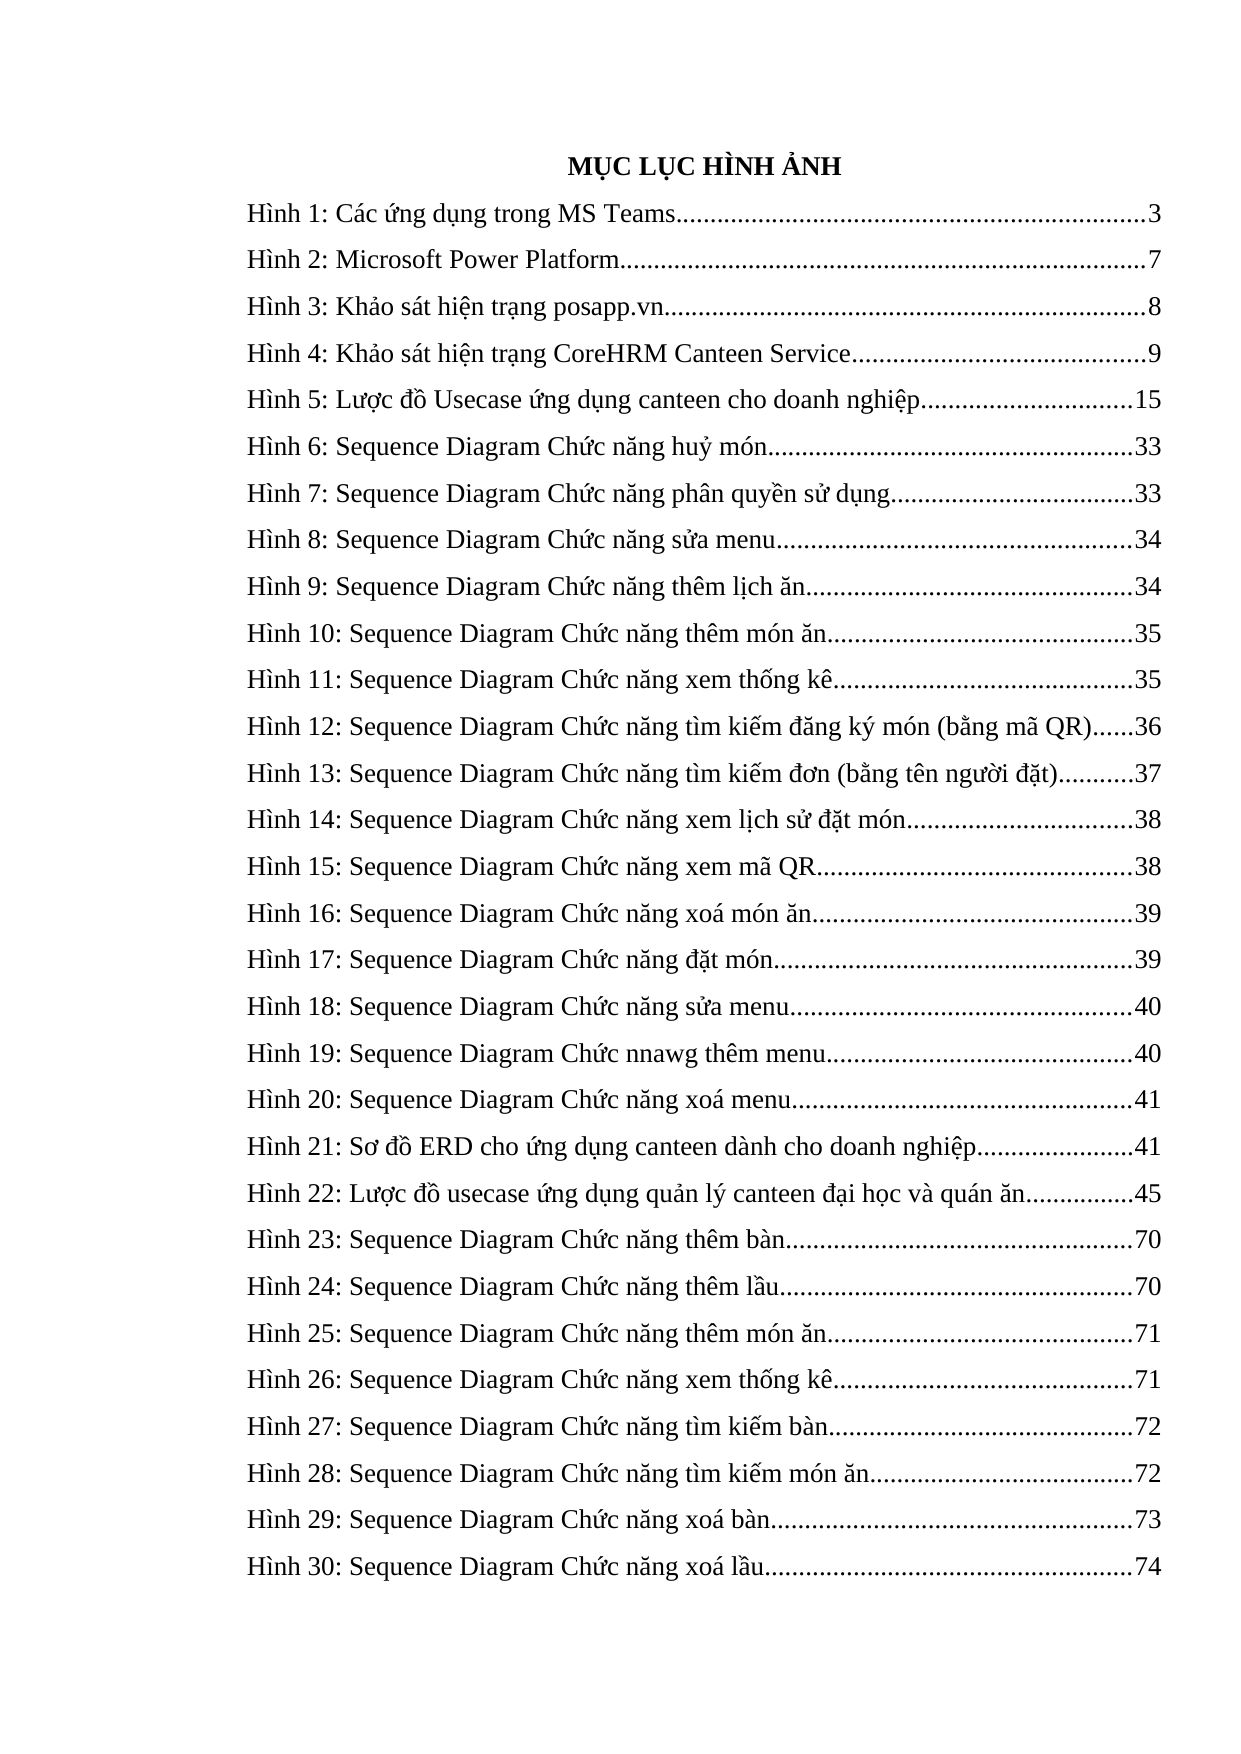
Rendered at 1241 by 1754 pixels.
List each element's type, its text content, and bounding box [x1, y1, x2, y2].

text Hình 19: Sequence Diagram Chức nnawg thêm menu 40 [187, 1037, 1162, 1068]
text Hình 27: Sequence Diagram Chức năng tìm kiếm bàn 72 [187, 1410, 1162, 1441]
text Hình 11: Sequence Diagram Chức năng xem thống kê 35 [187, 663, 1162, 694]
text Hình 16: Sequence Diagram Chức năng xoá món ăn 39 [187, 897, 1162, 928]
text Hình 2: Microsoft Power Platform 7 [187, 243, 1162, 274]
text Hình 12: Sequence Diagram Chức năng tìm kiếm đăng ký món (bằng mã QR) 36 [187, 710, 1162, 741]
text Hình 28: Sequence Diagram Chức năng tìm kiếm món ăn 72 [187, 1457, 1162, 1488]
text Hình 23: Sequence Diagram Chức năng thêm bàn 70 [187, 1223, 1162, 1254]
text Hình 5: Lược đồ Usecase ứng dụng canteen cho doanh nghiệp 15 [187, 383, 1162, 414]
text Hình 22: Lược đồ usecase ứng dụng quản lý canteen đại học và quán ăn 45 [187, 1177, 1162, 1208]
text MỤC LỤC HÌNH ẢNH [187, 150, 1162, 181]
text Hình 7: Sequence Diagram Chức năng phân quyền sử dụng 33 [187, 477, 1162, 508]
text Hình 3: Khảo sát hiện trạng posapp.vn 8 [187, 290, 1162, 321]
text Hình 14: Sequence Diagram Chức năng xem lịch sử đặt món 38 [187, 803, 1162, 834]
text Hình 9: Sequence Diagram Chức năng thêm lịch ăn 34 [187, 570, 1162, 601]
text Hình 4: Khảo sát hiện trạng CoreHRM Canteen Service 9 [187, 337, 1162, 368]
text Hình 24: Sequence Diagram Chức năng thêm lầu 70 [187, 1270, 1162, 1301]
text Hình 30: Sequence Diagram Chức năng xoá lầu 74 [187, 1550, 1162, 1581]
text Hình 6: Sequence Diagram Chức năng huỷ món 33 [187, 430, 1162, 461]
text Hình 15: Sequence Diagram Chức năng xem mã QR 38 [187, 850, 1162, 881]
text Hình 1: Các ứng dụng trong MS Teams 3 [187, 197, 1162, 228]
text Hình 10: Sequence Diagram Chức năng thêm món ăn 35 [187, 617, 1162, 648]
text Hình 29: Sequence Diagram Chức năng xoá bàn 73 [187, 1503, 1162, 1534]
text Hình 18: Sequence Diagram Chức năng sửa menu 40 [187, 990, 1162, 1021]
text Hình 26: Sequence Diagram Chức năng xem thống kê 71 [187, 1363, 1162, 1394]
text Hình 13: Sequence Diagram Chức năng tìm kiếm đơn (bằng tên người đặt) 37 [187, 757, 1162, 788]
text Hình 20: Sequence Diagram Chức năng xoá menu 41 [187, 1083, 1162, 1114]
text Hình 21: Sơ đồ ERD cho ứng dụng canteen dành cho doanh nghiệp 41 [187, 1130, 1162, 1161]
text Hình 17: Sequence Diagram Chức năng đặt món 39 [187, 943, 1162, 974]
text Hình 25: Sequence Diagram Chức năng thêm món ăn 71 [187, 1317, 1162, 1348]
text Hình 8: Sequence Diagram Chức năng sửa menu 34 [187, 523, 1162, 554]
